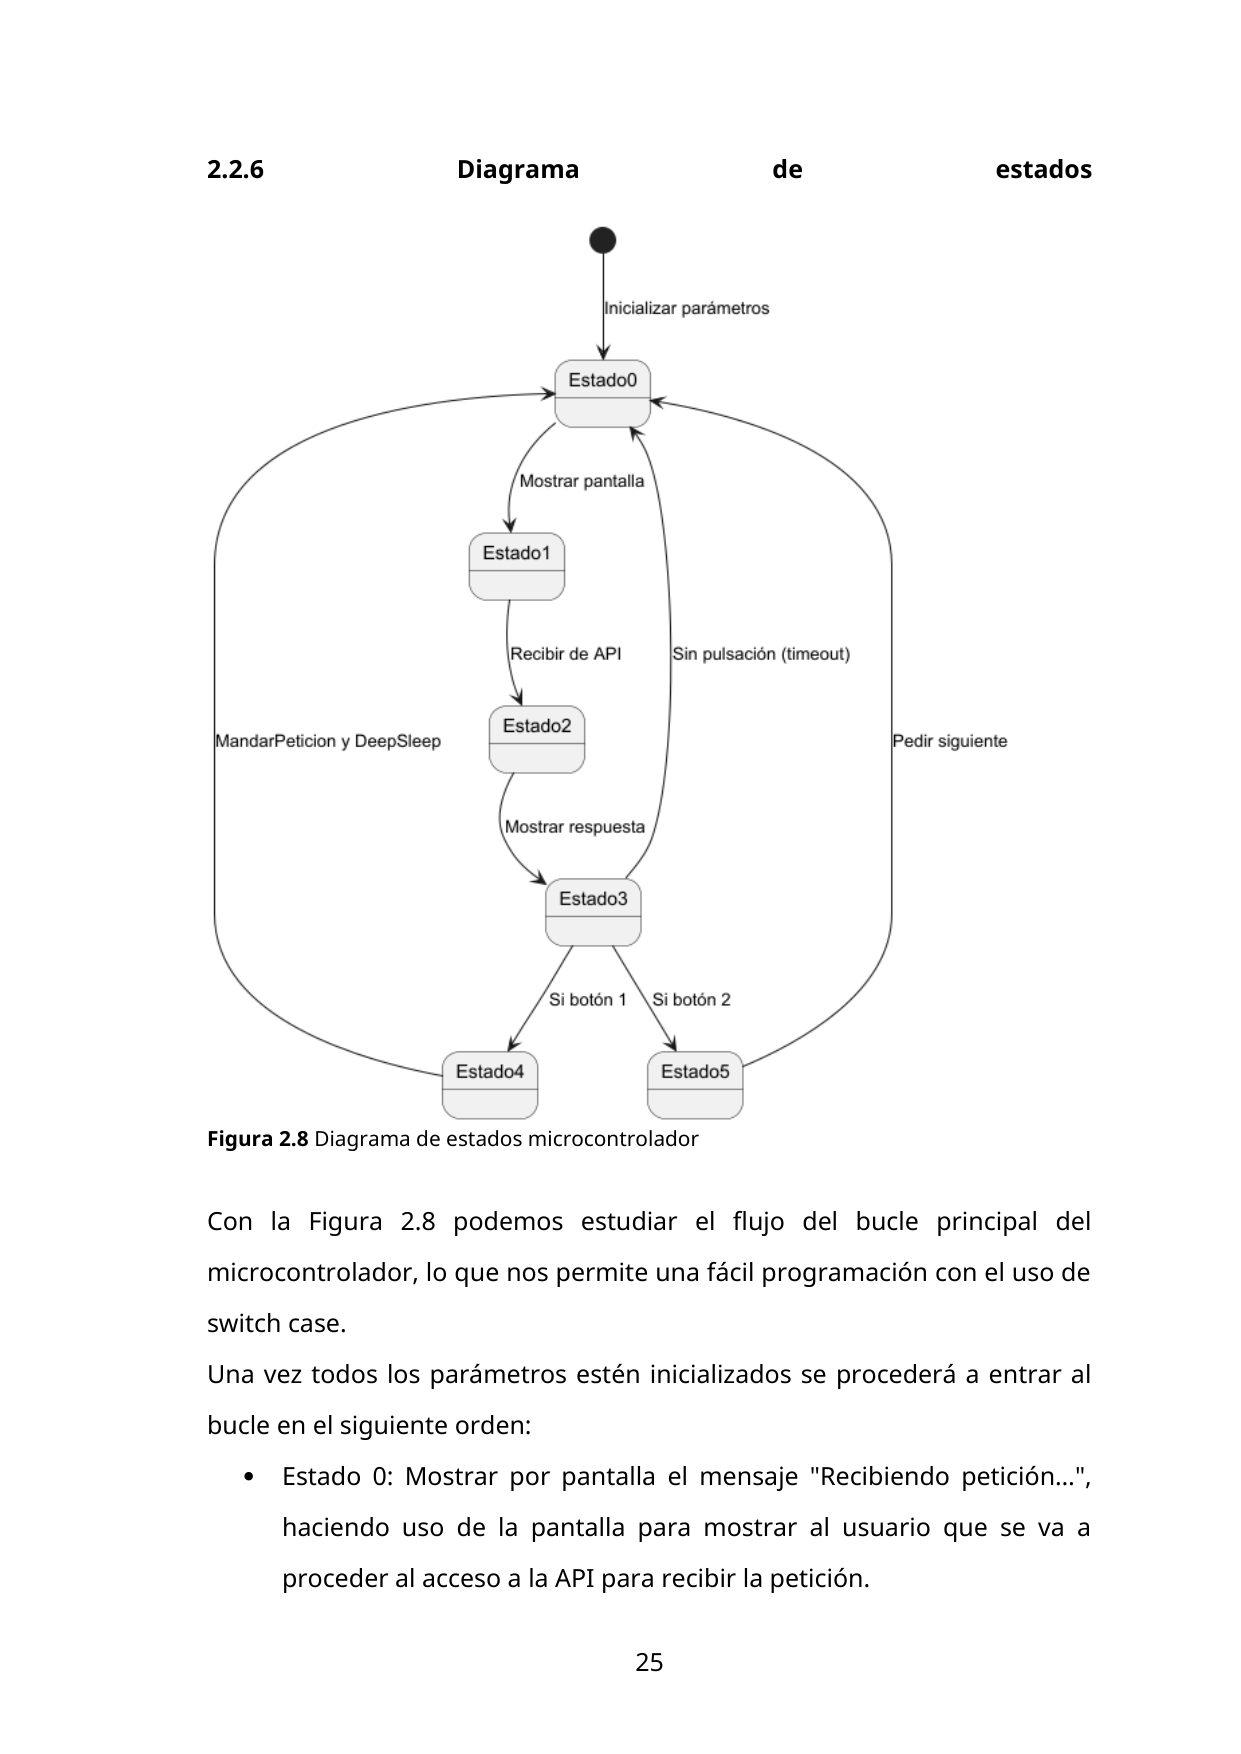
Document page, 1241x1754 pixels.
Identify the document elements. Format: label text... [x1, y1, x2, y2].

text Figura 2.8 Diagrama de estados microcontrolador [207, 1124, 1092, 1153]
list Estado 0: Mostrar por pantalla el mensaje "Recibiendo petición…", haciendo uso de la pantalla para mostrar al usuario que se va a proceder al acceso a la API para recibir la petición. [244, 1459, 1092, 1595]
text Con la Figura 2.8 podemos estudiar el flujo del bucle principal del microcontrolador, lo que nos permite una fácil programación con el uso de switch case. [207, 1204, 1092, 1340]
picture [206, 220, 1016, 1125]
text 2.2.6 Diagrama de estados [207, 152, 1092, 220]
text Una vez todos los parámetros estén inicializados se procederá a entrar al bucle en el siguiente orden: [207, 1357, 1092, 1442]
